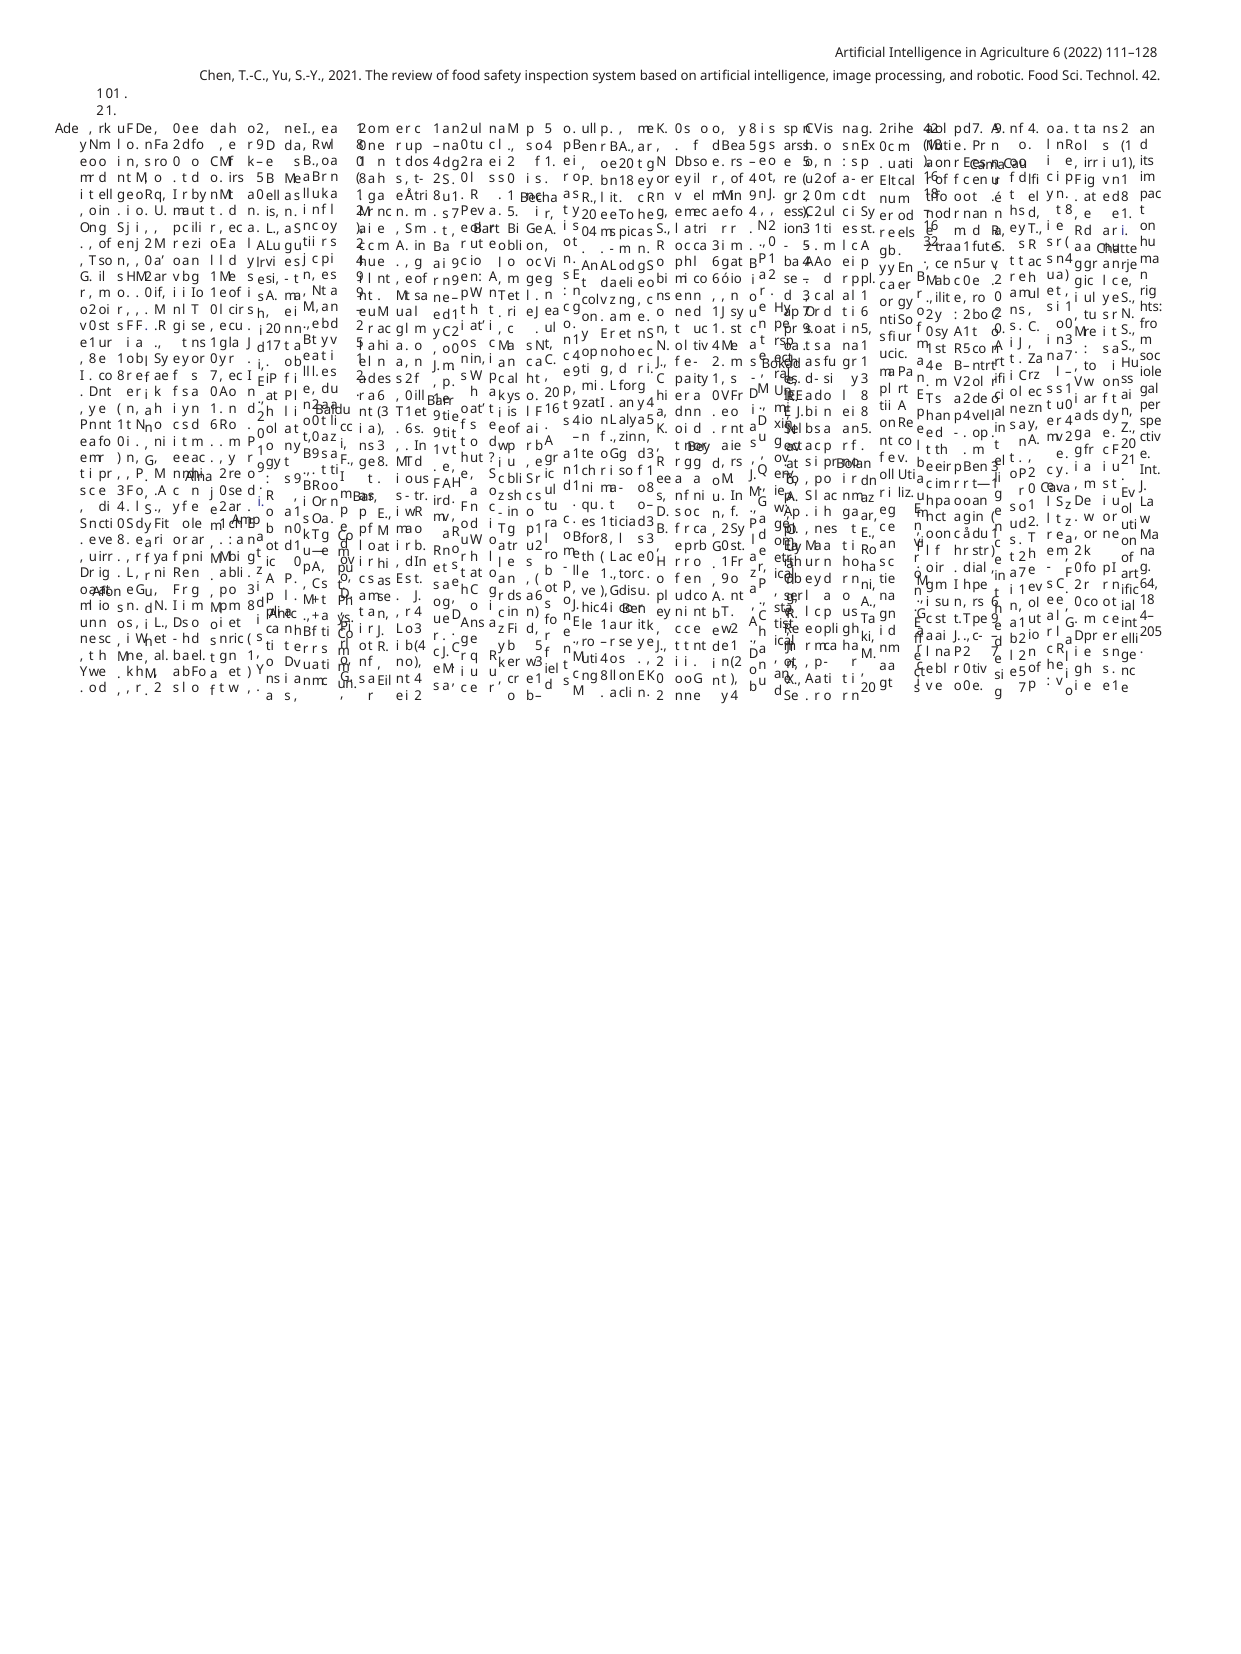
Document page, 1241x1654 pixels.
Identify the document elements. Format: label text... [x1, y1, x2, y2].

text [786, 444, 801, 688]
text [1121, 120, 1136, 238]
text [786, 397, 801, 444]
text Barney, J., 1991. Firm Resources and Sustained Competitive Advantage. J. Manag. 17, 99–120. . [433, 120, 460, 694]
text Artificial Intelligence in Agriculture 6 (2022) 111–128 Chen, T.-C., Yu, S.-Y., 2021. The review of food safety inspection system based on artificial intelligence, image processing, and robotic. Food Sci. Technol. 42. [94, 38, 1161, 86]
text Bell, J.E., McMullen, P.R., 2004. Ant colony optimization techniques for the vehicle routing problem. Adv. Eng. Inform. 18 (1), 41–48. . Benites-Lazaro, L.L., Giatti, L., Giarolla, A., 2018. Topic modeling method for analyzing so- cial actor discourses on climate change, energy and food security. Energy Res. Soc. Sci. 45, 318–330. . [572, 120, 618, 701]
text Antcheva, I., Ballintijn, M., Bellenot, B., Biskup, M., Brun, R., Buncic, N., et al., 2009. ROOT —A C++ framework for petabyte data storage, statistical analysis and visualization. [312, 120, 339, 689]
text Bioucas-Dias, J.M., Plaza, A., Dobigeon, N., Parente, M., Du, Q., Gader, P., Chanussot, J., 2012. [749, 120, 776, 694]
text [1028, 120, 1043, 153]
text Bolandnazar, E., Rohani, A., Taki, M., 2020. Energy consumption forecasting in agriculture by artificial intelligence and mathematical models. Energy Sourc. Part A Recov. Utiliz. [861, 120, 887, 696]
text Beydoun, G., Abedin, B., Merigó, J.M., Vera, M., 2019. Twenty years of information systems Frontiers. Inf. Syst. Front. 21 (2), 485–494. . [730, 120, 745, 703]
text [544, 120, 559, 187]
text Brofman Epelbaum, F.M., Garcia Martinez, M., 2014. The technological evolution of food traceability systems and their impact on firm sustainable performance: A RBV ap- proach. Int. J. Prod. Econ. 150, 215–224. . Brogårdh, T., 2007. Present and future robot control development—an industrial perspec- tive. Annu. Rev. Control. 31 (1), 69–79. . [926, 120, 1009, 694]
text Chatterjee, S., N.S., S., Hussain, Z., 2021. Evolution of artificial intelligence and its impact on human rights: from sociolegal perspective. Int. J. Law Manag. 64, 184–205. [1121, 120, 1163, 695]
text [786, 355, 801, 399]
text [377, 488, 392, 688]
text Bell, J.E., McMullen, P.R., 2004. Ant colony optimization techniques for the vehicle routing problem. Adv. Eng. Inform. 18 (1), 41–48. . Benites-Lazaro, L.L., Giatti, L., Giarolla, A., 2018. Topic modeling method for analyzing so- cial actor discourses on climate change, energy and food security. Energy Res. Soc. Sci. 45, 318–330. . [619, 120, 656, 701]
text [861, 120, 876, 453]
